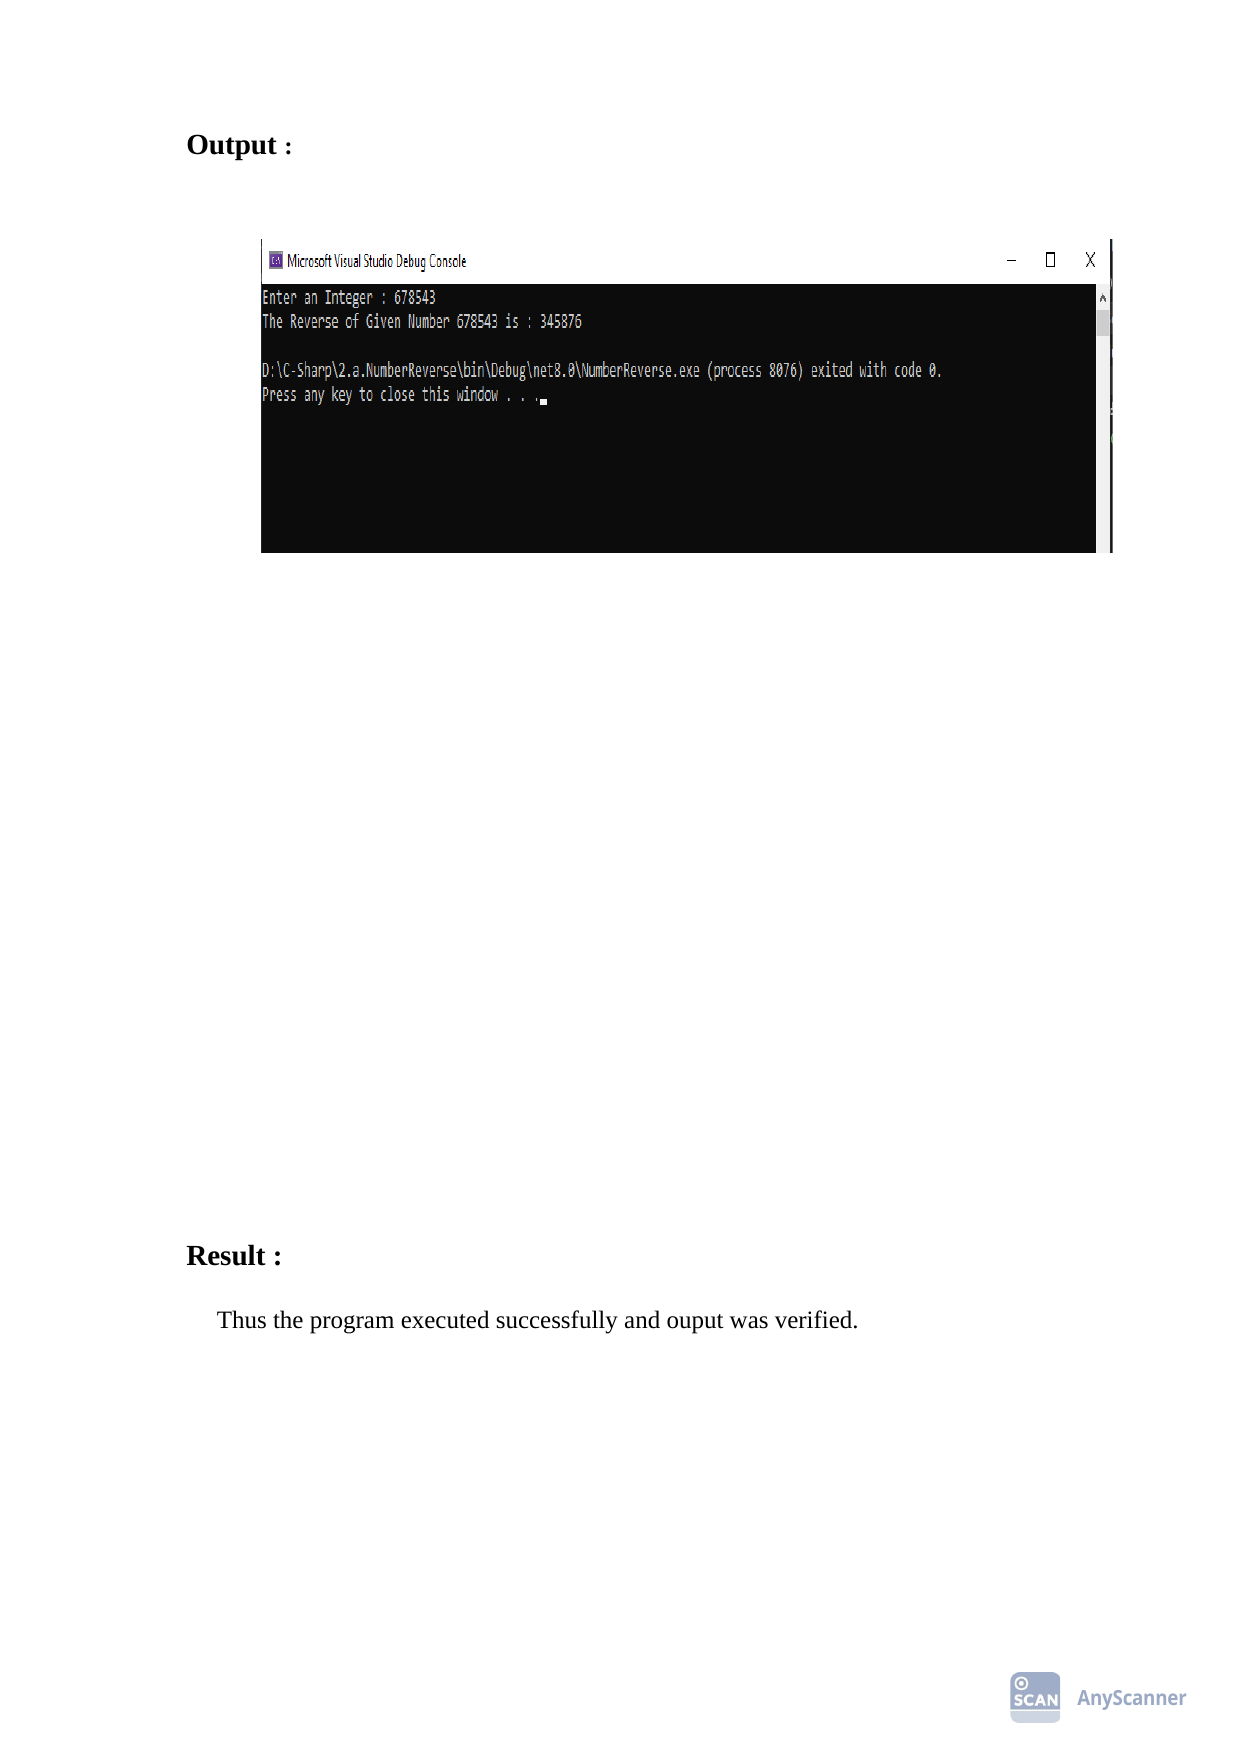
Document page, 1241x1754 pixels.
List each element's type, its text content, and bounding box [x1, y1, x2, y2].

text Output : [186, 127, 1225, 161]
text Result : [186, 1238, 1225, 1272]
text Thus the program executed successfully and ouput was verified. [156, 1306, 1225, 1334]
picture [1010, 1672, 1061, 1723]
picture [261, 239, 1113, 553]
